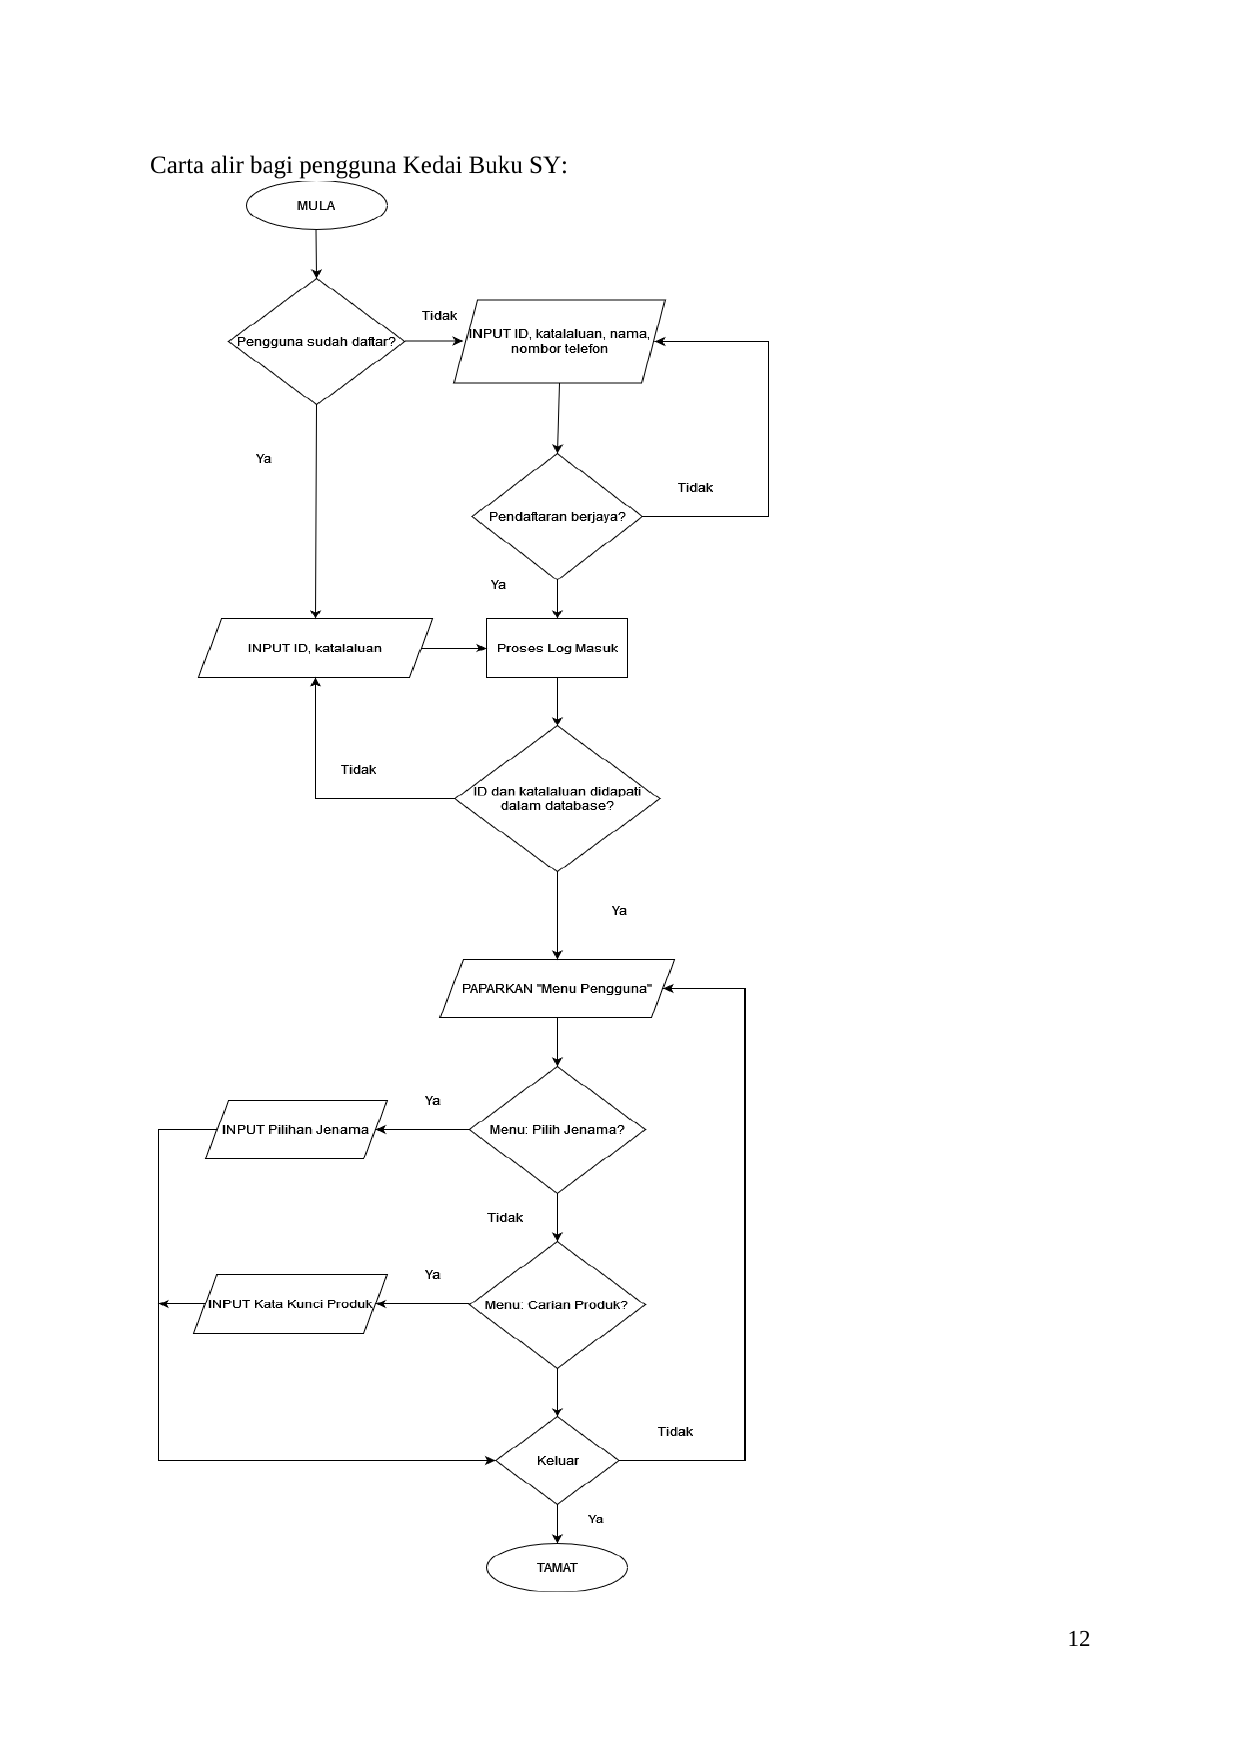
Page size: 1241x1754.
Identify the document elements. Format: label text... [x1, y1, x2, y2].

picture [150, 181, 779, 1592]
